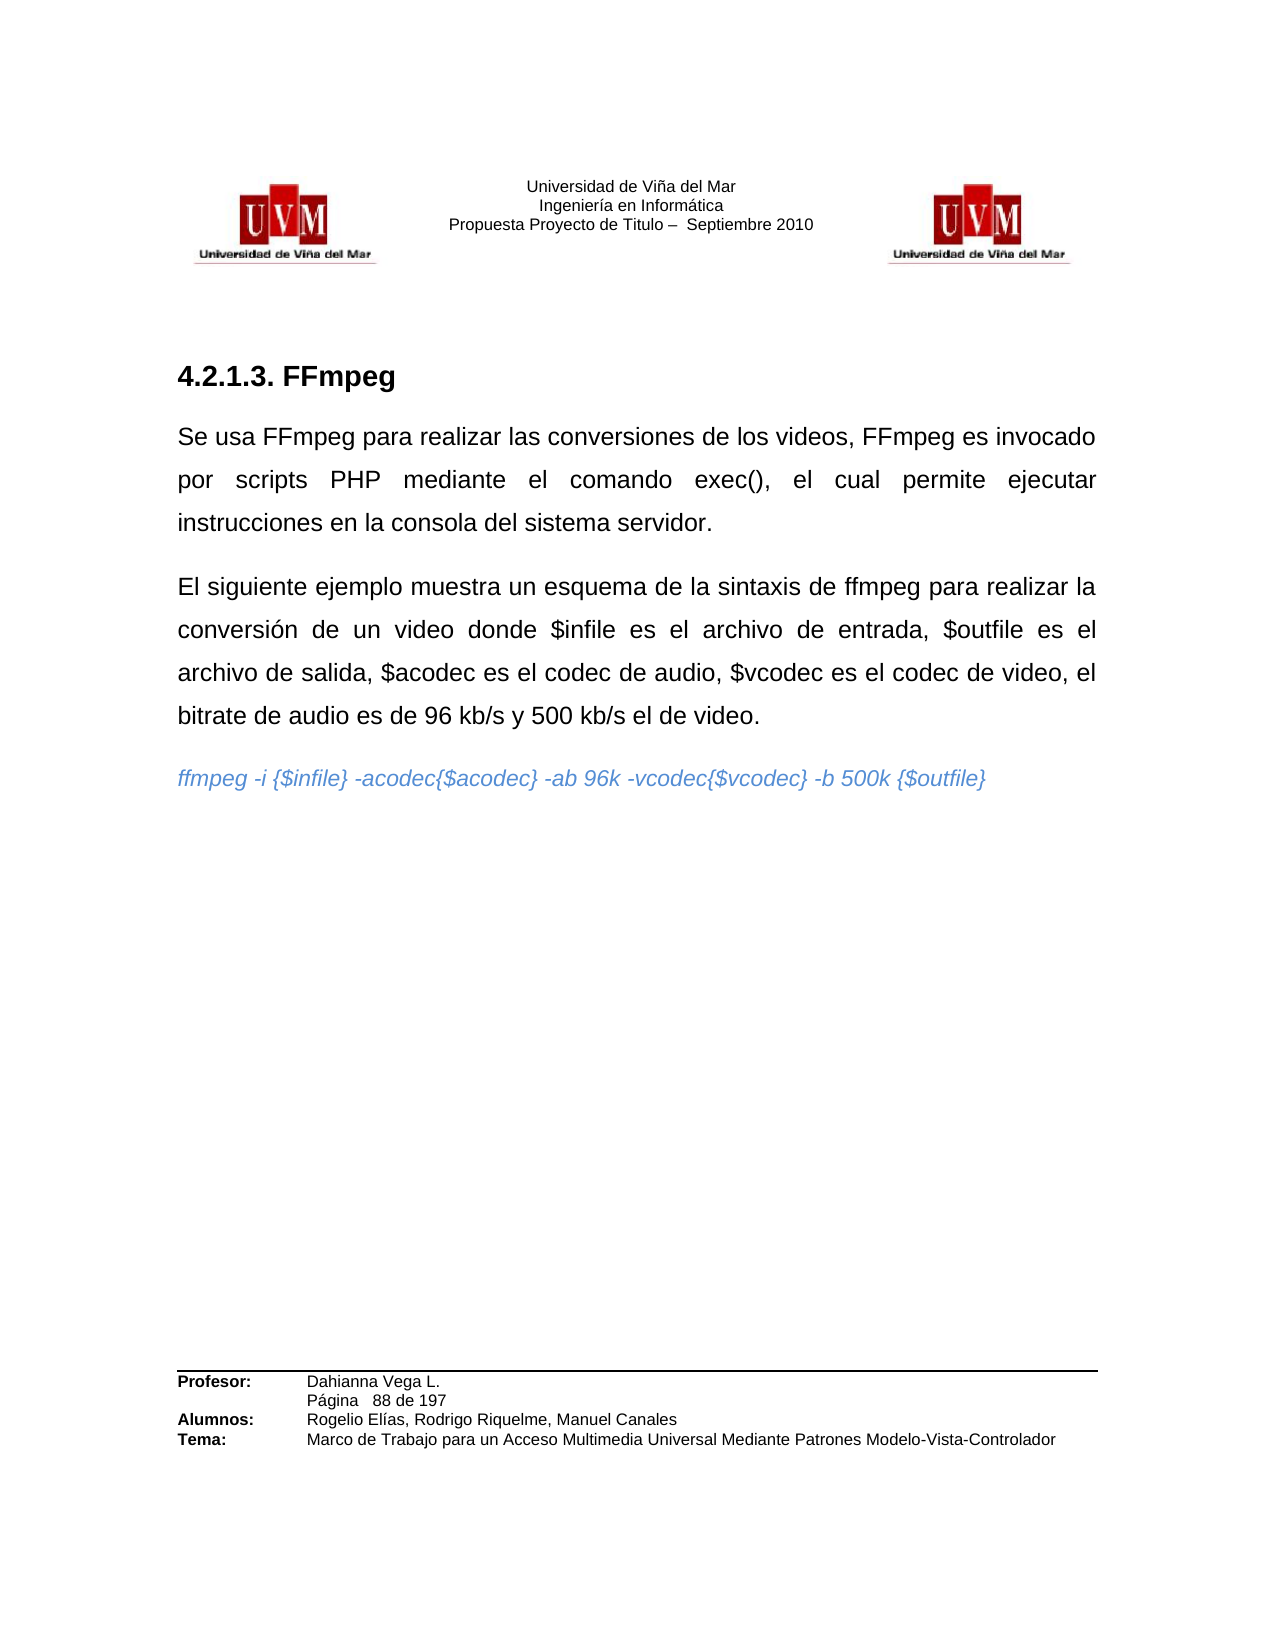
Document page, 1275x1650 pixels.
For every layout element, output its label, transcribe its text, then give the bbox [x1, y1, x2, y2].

text ffmpeg -i {$infile} -acodec{$acodec} -ab 96k -vcodec{$vcodec} -b 500k {$outfile} [177, 765, 1098, 792]
picture [177, 176, 390, 267]
picture [871, 176, 1084, 267]
text Se usa FFmpeg para realizar las conversiones de los videos, FFmpeg es invocado por scripts PHP mediante el comando exec(), el cual permite ejecutar instrucciones en la consola del sistema servidor. [177, 422, 1098, 537]
text El siguiente ejemplo muestra un esquema de la sintaxis de ffmpeg para realizar la conversión de un video donde $infile es el archivo de entrada, $outfile es el archivo de salida, $acodec es el codec de audio, $vcodec es el codec de video, el bitrate de audio es de 96 kb/s y 500 kb/s el de video. [177, 572, 1098, 730]
subtitle 4.2.1.3. FFmpeg [177, 359, 1098, 392]
